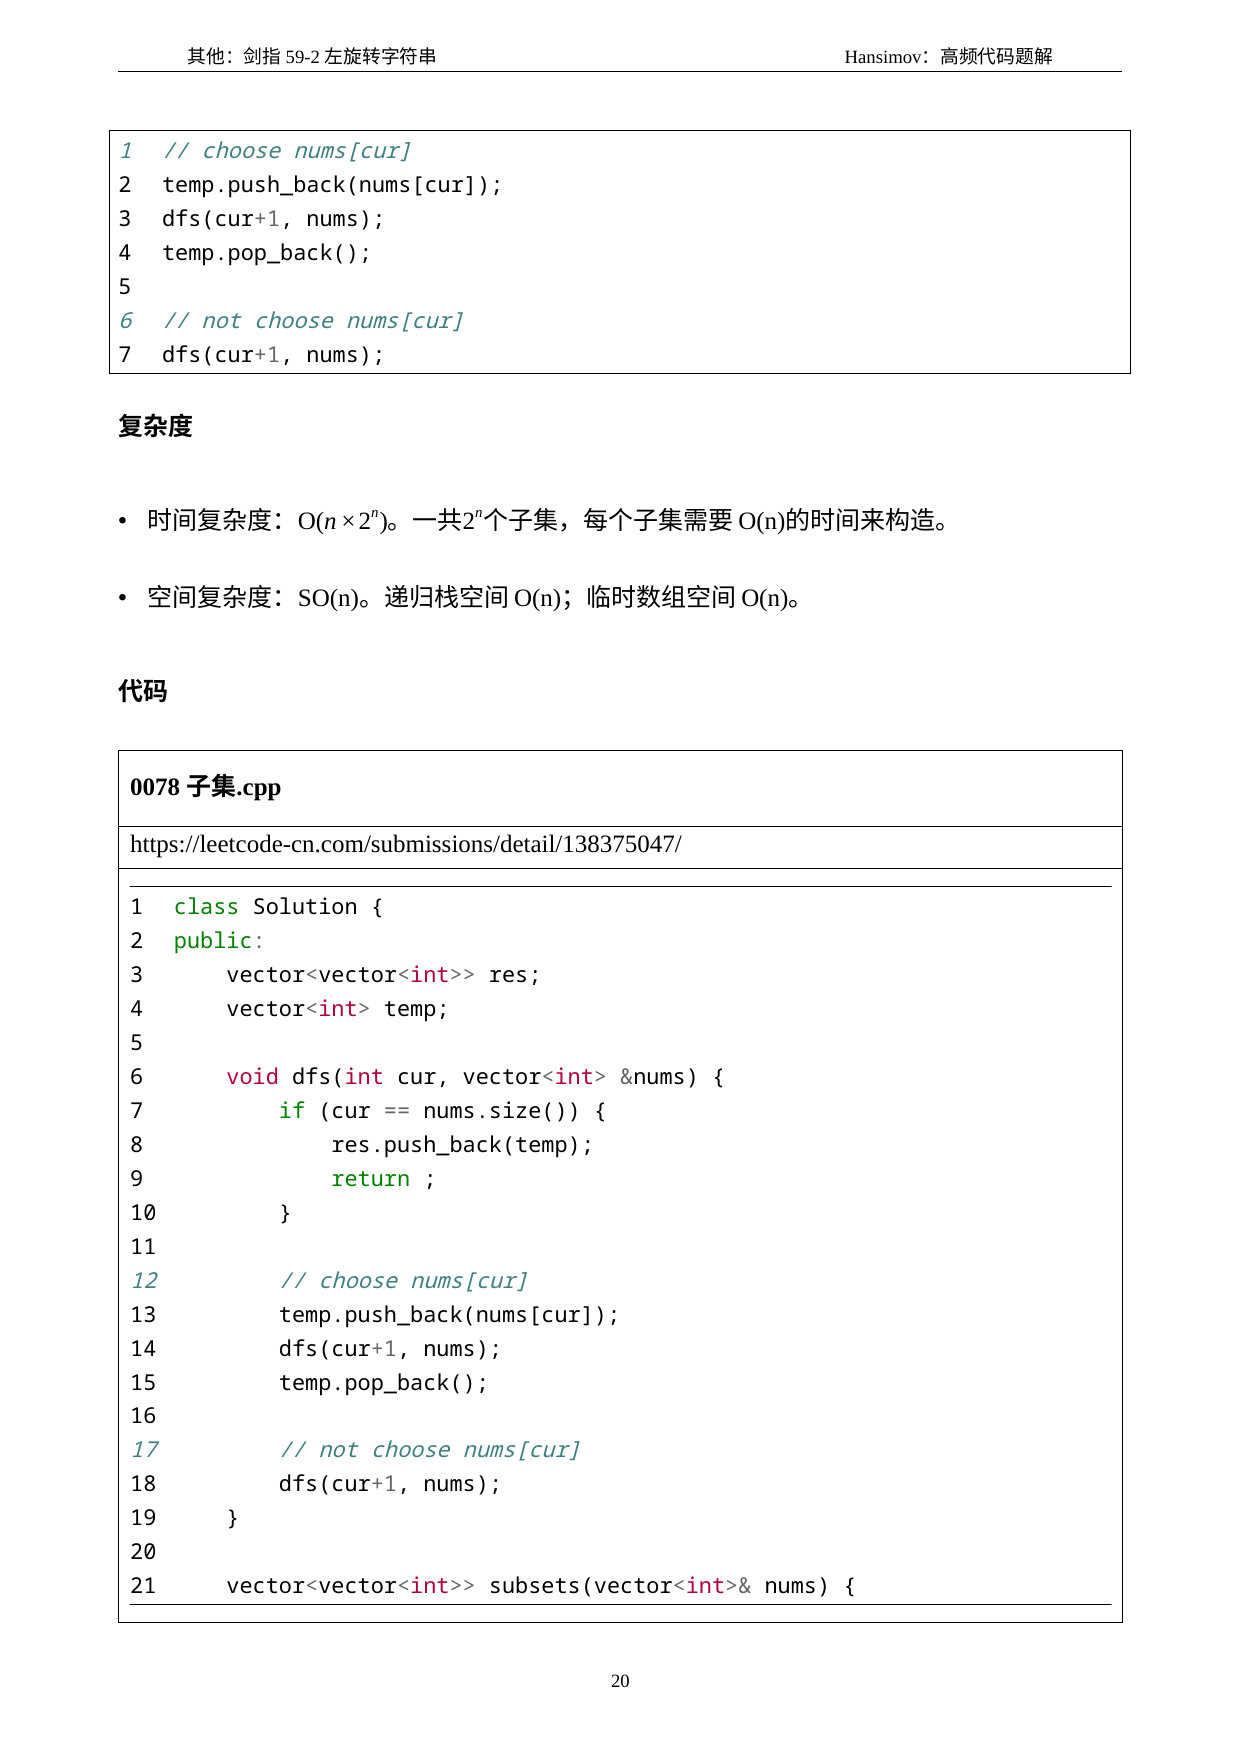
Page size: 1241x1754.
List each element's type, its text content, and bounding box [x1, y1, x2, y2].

text dfs(cur+1, nums); [110, 334, 1130, 373]
list // choose nums[cur] [110, 131, 1130, 167]
table_header 0078 子集.cpp [119, 751, 1122, 826]
text temp.push_back(nums[cur]); [118, 167, 1122, 201]
text 时间复杂度：O()。一共个子集，每个子集需要O(n)的时间来构造。 [118, 485, 1122, 553]
text // not choose nums[cur] [118, 303, 1122, 334]
text 空间复杂度：SO(n)。递归栈空间O(n)；临时数组空间O(n)。 [118, 562, 1122, 630]
text dfs(cur+1, nums); [118, 201, 1122, 235]
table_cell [119, 869, 1122, 1622]
subtitle 代码 [118, 656, 1097, 724]
subtitle 复杂度 [118, 391, 1097, 459]
table_cell https://leetcode-cn.com/submissions/detail/138375047/ [119, 827, 1122, 868]
text temp.pop_back(); [118, 235, 1122, 269]
